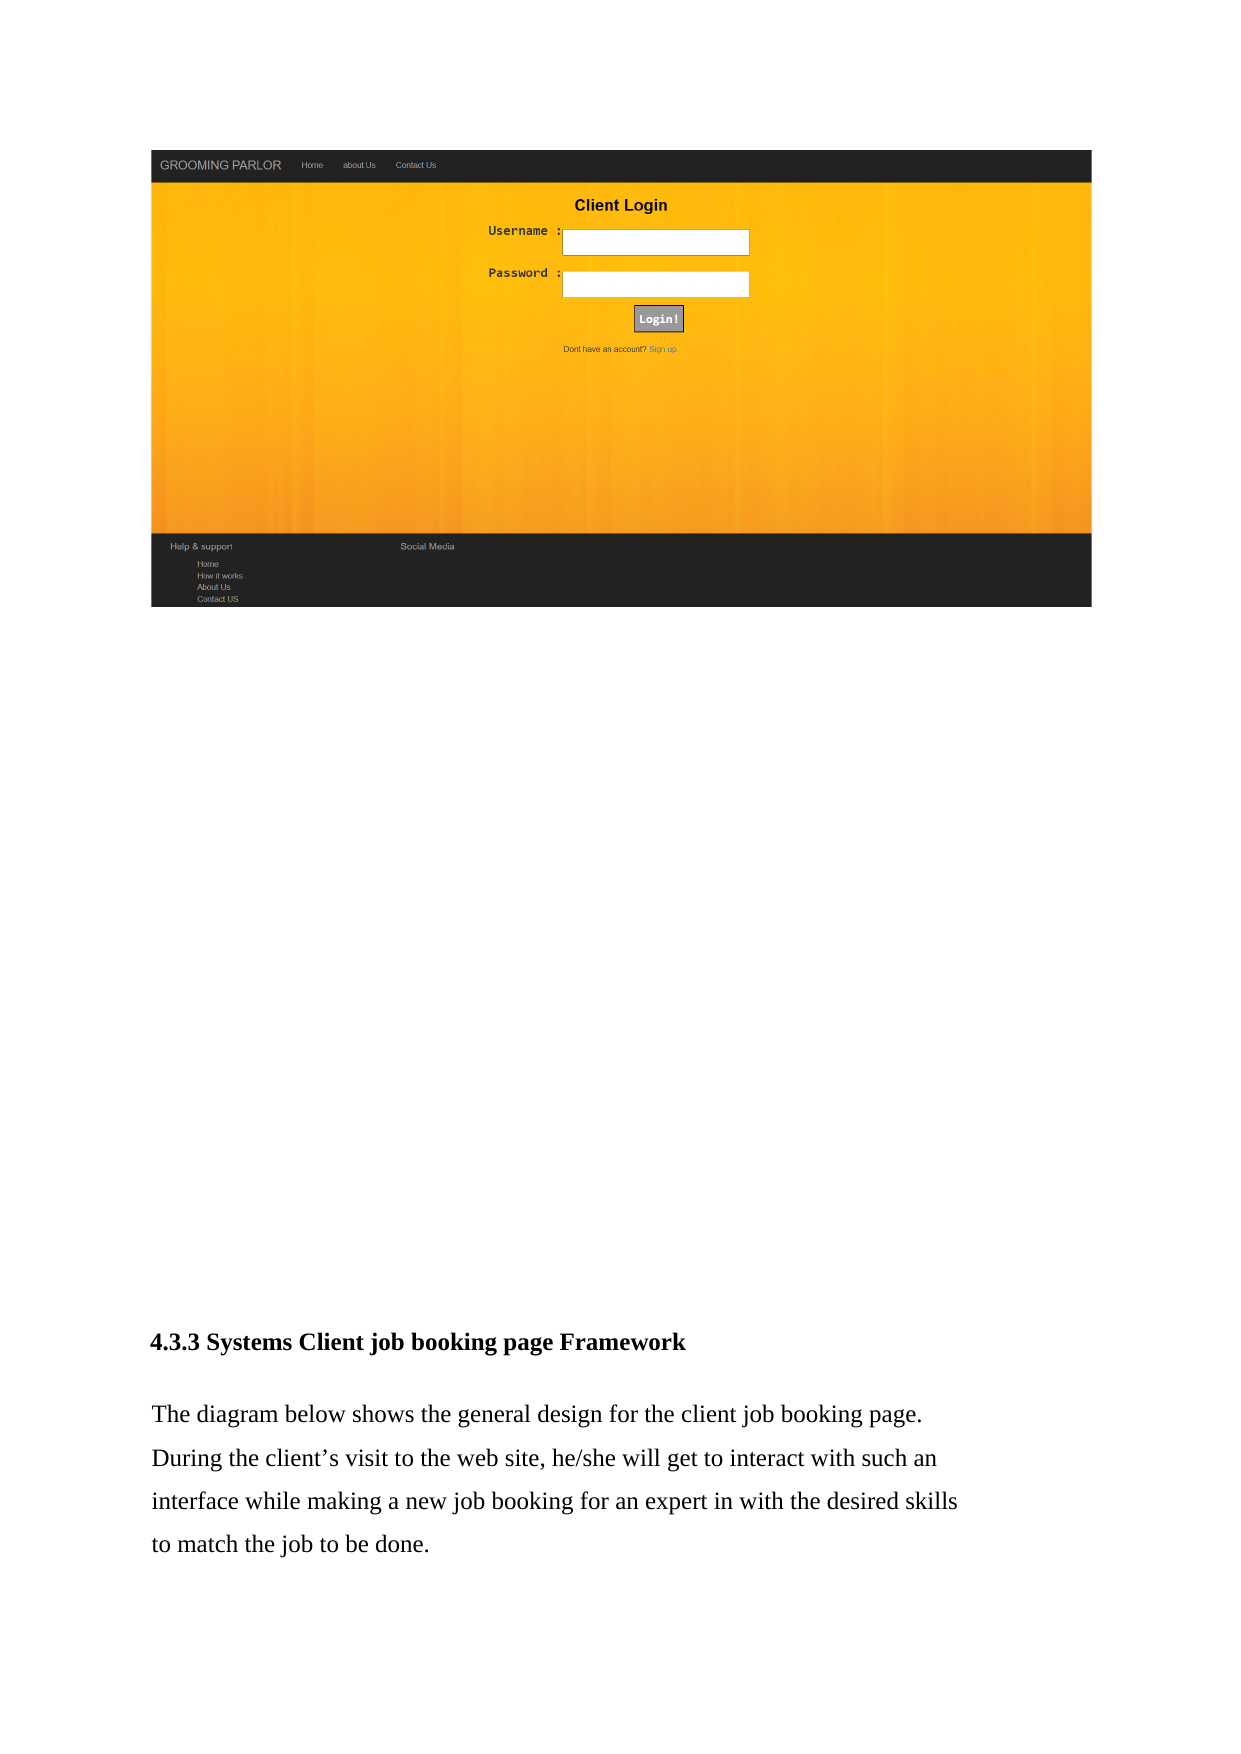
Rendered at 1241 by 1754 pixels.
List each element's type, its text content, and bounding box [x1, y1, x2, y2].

subtitle 4.3.3 Systems Client job booking page Framework [150, 1327, 1090, 1356]
text The diagram below shows the general design for the client job booking page. During the client’s visit to the web site, he/she will get to interact with such an interface while making a new job booking for an expert in with the desired skills to match the job to be done. [151, 1399, 960, 1558]
picture [151, 150, 1092, 607]
